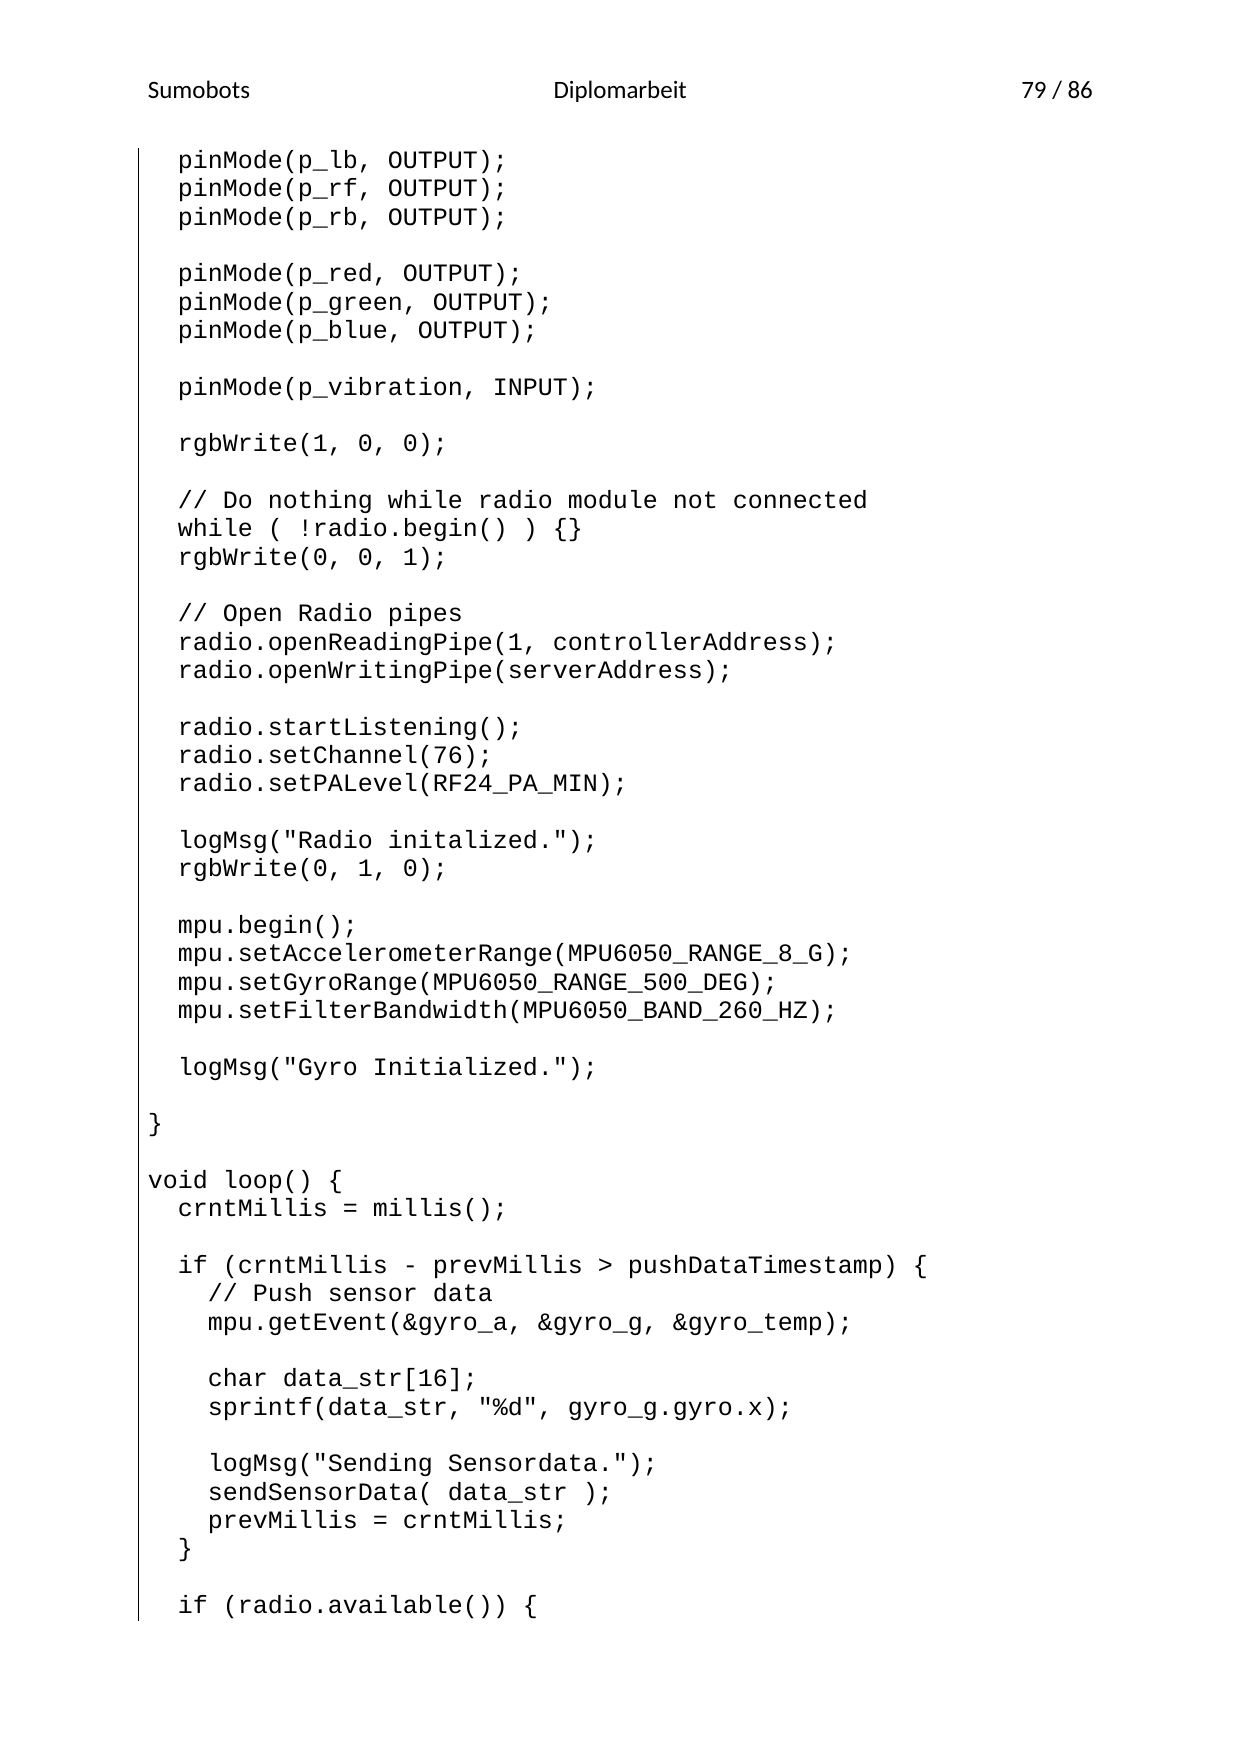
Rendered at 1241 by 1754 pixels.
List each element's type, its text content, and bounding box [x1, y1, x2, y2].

text radio.openWritingPipe(serverAddress); [148, 658, 1093, 686]
text pinMode(p_green, OUTPUT); [148, 289, 1093, 318]
text radio.setPALevel(RF24_PA_MIN); [148, 771, 1093, 799]
text pinMode(p_red, OUTPUT); [148, 261, 1093, 289]
text if (crntMillis - prevMillis > pushDataTimestamp) { [148, 1253, 1093, 1281]
text sendSensorData( data_str ); [148, 1479, 1093, 1508]
text radio.startListening(); [148, 714, 1093, 743]
text mpu.setAccelerometerRange(MPU6050_RANGE_8_G); [148, 941, 1093, 969]
text logMsg("Sending Sensordata."); [148, 1451, 1093, 1479]
text // Open Radio pipes [148, 601, 1093, 629]
text } [148, 1111, 1093, 1139]
text pinMode(p_rb, OUTPUT); [148, 204, 1093, 233]
text rgbWrite(0, 1, 0); [148, 856, 1093, 884]
text rgbWrite(1, 0, 0); [148, 431, 1093, 459]
text pinMode(p_blue, OUTPUT); [148, 318, 1093, 346]
text prevMillis = crntMillis; [148, 1508, 1093, 1536]
text char data_str[16]; [148, 1366, 1093, 1394]
text mpu.getEvent(&gyro_a, &gyro_g, &gyro_temp); [148, 1309, 1093, 1338]
text pinMode(p_rf, OUTPUT); [148, 176, 1093, 204]
text logMsg("Gyro Initialized."); [148, 1054, 1093, 1083]
text } [148, 1536, 1093, 1564]
text mpu.setGyroRange(MPU6050_RANGE_500_DEG); [148, 969, 1093, 998]
text // Do nothing while radio module not connected [148, 488, 1093, 516]
text radio.openReadingPipe(1, controllerAddress); [148, 629, 1093, 658]
text pinMode(p_lb, OUTPUT); [148, 148, 1093, 176]
text mpu.begin(); [148, 913, 1093, 941]
text mpu.setFilterBandwidth(MPU6050_BAND_260_HZ); [148, 998, 1093, 1026]
text if (radio.available()) { [148, 1593, 1093, 1621]
text radio.setChannel(76); [148, 743, 1093, 771]
text while ( !radio.begin() ) {} [148, 516, 1093, 544]
text pinMode(p_vibration, INPUT); [148, 374, 1093, 403]
text sprintf(data_str, "%d", gyro_g.gyro.x); [148, 1394, 1093, 1423]
text rgbWrite(0, 0, 1); [148, 544, 1093, 573]
text void loop() { [148, 1168, 1093, 1196]
text // Push sensor data [148, 1281, 1093, 1309]
text crntMillis = millis(); [148, 1196, 1093, 1224]
text logMsg("Radio initalized."); [148, 828, 1093, 856]
